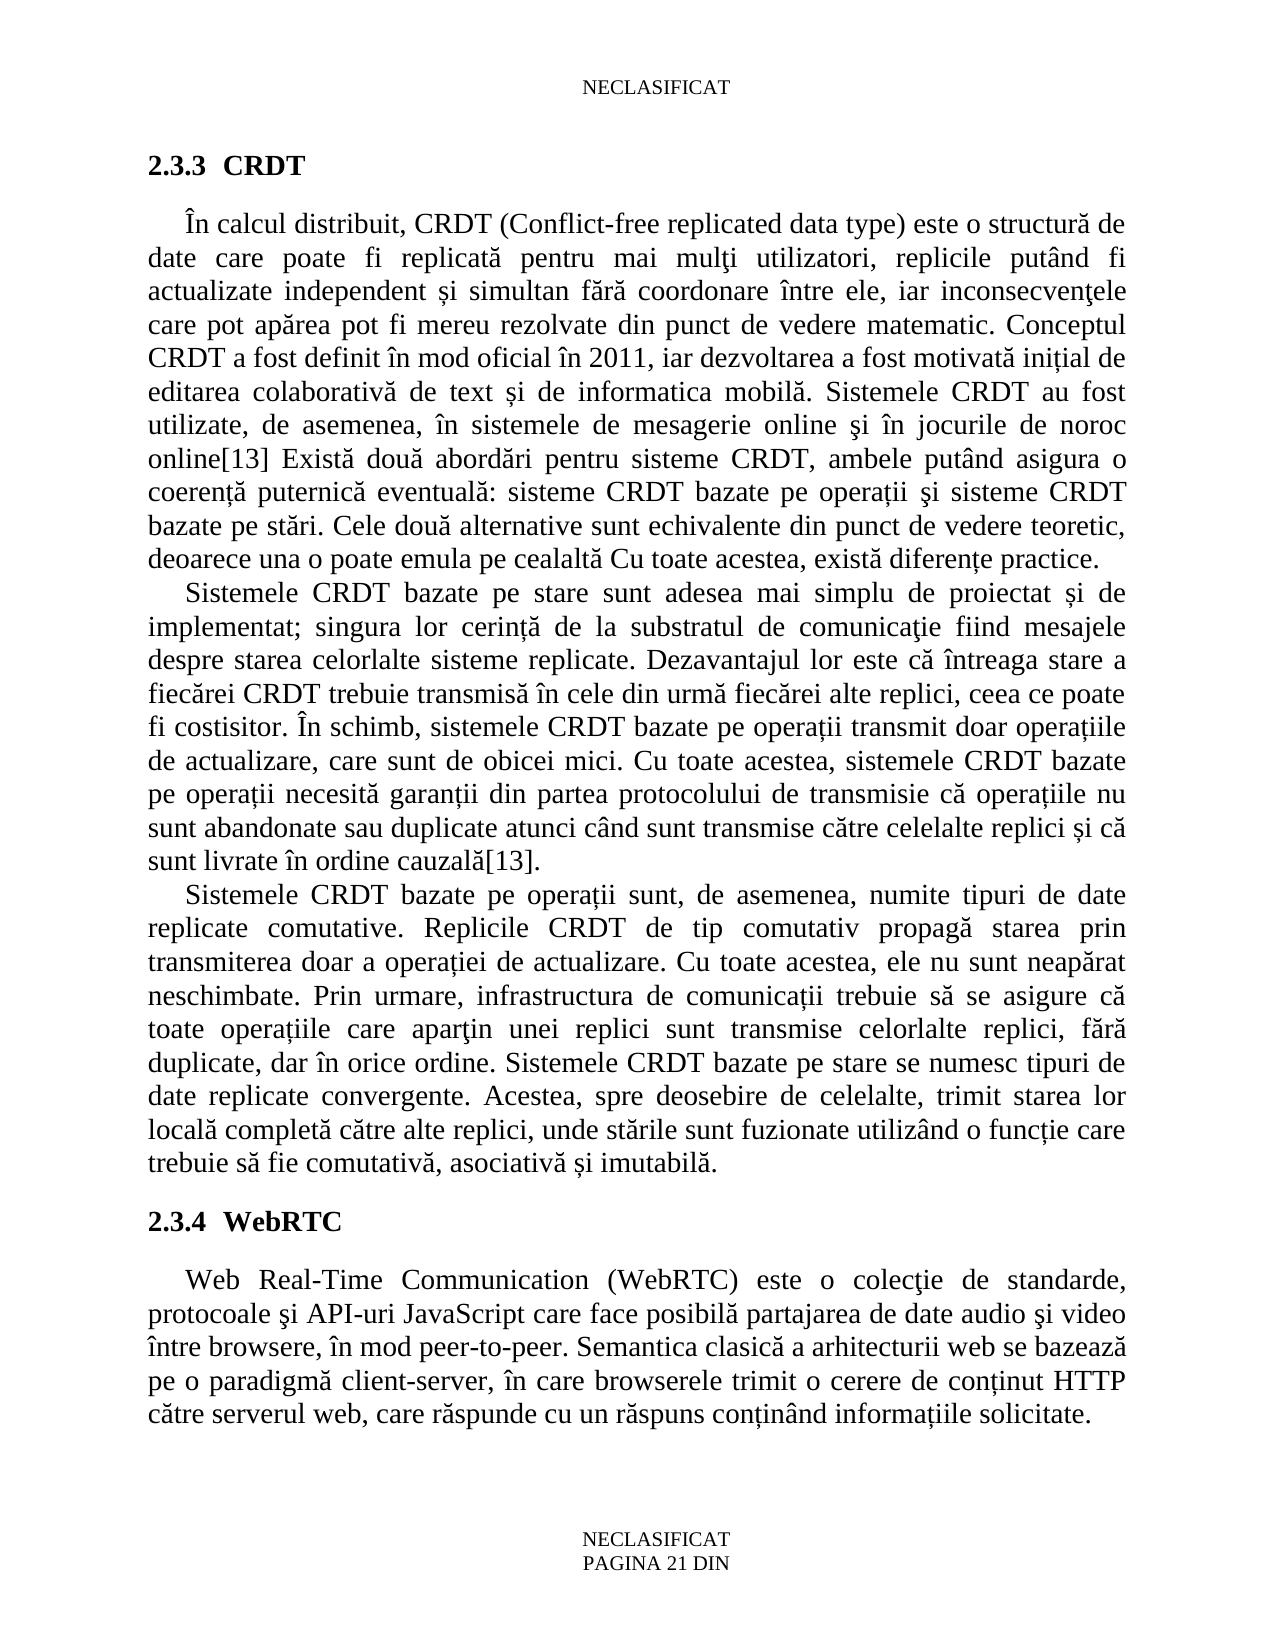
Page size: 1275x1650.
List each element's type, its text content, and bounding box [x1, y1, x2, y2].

subtitle WebRTC [148, 1204, 1127, 1237]
text Web Real-Time Communication (WebRTC) este o colecţie de standarde, protocoale şi API-uri JavaScript care face posibilă partajarea de date audio şi video între browsere, în mod peer-to-peer. Semantica clasică a arhitecturii web se bazează pe o paradigmă client-server, în care browserele trimit o cerere de conținut HTTP către serverul web, care răspunde cu un răspuns conținând informațiile solicitate. [148, 1262, 1127, 1430]
text În calcul distribuit, CRDT (Conflict-free replicated data type) este o structură de date care poate fi replicată pentru mai mulţi utilizatori, replicile putând fi actualizate independent și simultan fără coordonare între ele, iar inconsecvenţele care pot apărea pot fi mereu rezolvate din punct de vedere matematic. Conceptul CRDT a fost definit în mod oficial în 2011, iar dezvoltarea a fost motivată inițial de editarea colaborativă de text și de informatica mobilă. Sistemele CRDT au fost utilizate, de asemenea, în sistemele de mesagerie online şi în jocurile de noroc online Există două abordări pentru sisteme CRDT, ambele putând asigura o coerență puternică eventuală: sisteme CRDT bazate pe operații şi sisteme CRDT bazate pe stări. Cele două alternative sunt echivalente din punct de vedere teoretic, deoarece una o poate emula pe cealaltă Cu toate acestea, există diferențe practice. [148, 206, 1127, 575]
text Sistemele CRDT bazate pe stare sunt adesea mai simplu de proiectat și de implementat; singura lor cerință de la substratul de comunicaţie fiind mesajele despre starea celorlalte sisteme replicate. Dezavantajul lor este că întreaga stare a fiecărei CRDT trebuie transmisă în cele din urmă fiecărei alte replici, ceea ce poate fi costisitor. În schimb, sistemele CRDT bazate pe operații transmit doar operațiile de actualizare, care sunt de obicei mici. Cu toate acestea, sistemele CRDT bazate pe operații necesită garanții din partea protocolului de transmisie că operațiile nu sunt abandonate sau duplicate atunci când sunt transmise către celelalte replici și că sunt livrate în ordine cauzală. [148, 575, 1127, 877]
text Sistemele CRDT bazate pe operații sunt, de asemenea, numite tipuri de date replicate comutative. Replicile CRDT de tip comutativ propagă starea prin transmiterea doar a operației de actualizare. Cu toate acestea, ele nu sunt neapărat neschimbate. Prin urmare, infrastructura de comunicații trebuie să se asigure că toate operațiile care aparţin unei replici sunt transmise celorlalte replici, fără duplicate, dar în orice ordine. Sistemele CRDT bazate pe stare se numesc tipuri de date replicate convergente. Acestea, spre deosebire de celelalte, trimit starea lor locală completă către alte replici, unde stările sunt fuzionate utilizând o funcție care trebuie să fie comutativă, asociativă și imutabilă. [148, 877, 1127, 1179]
subtitle CRDT [148, 148, 1127, 181]
